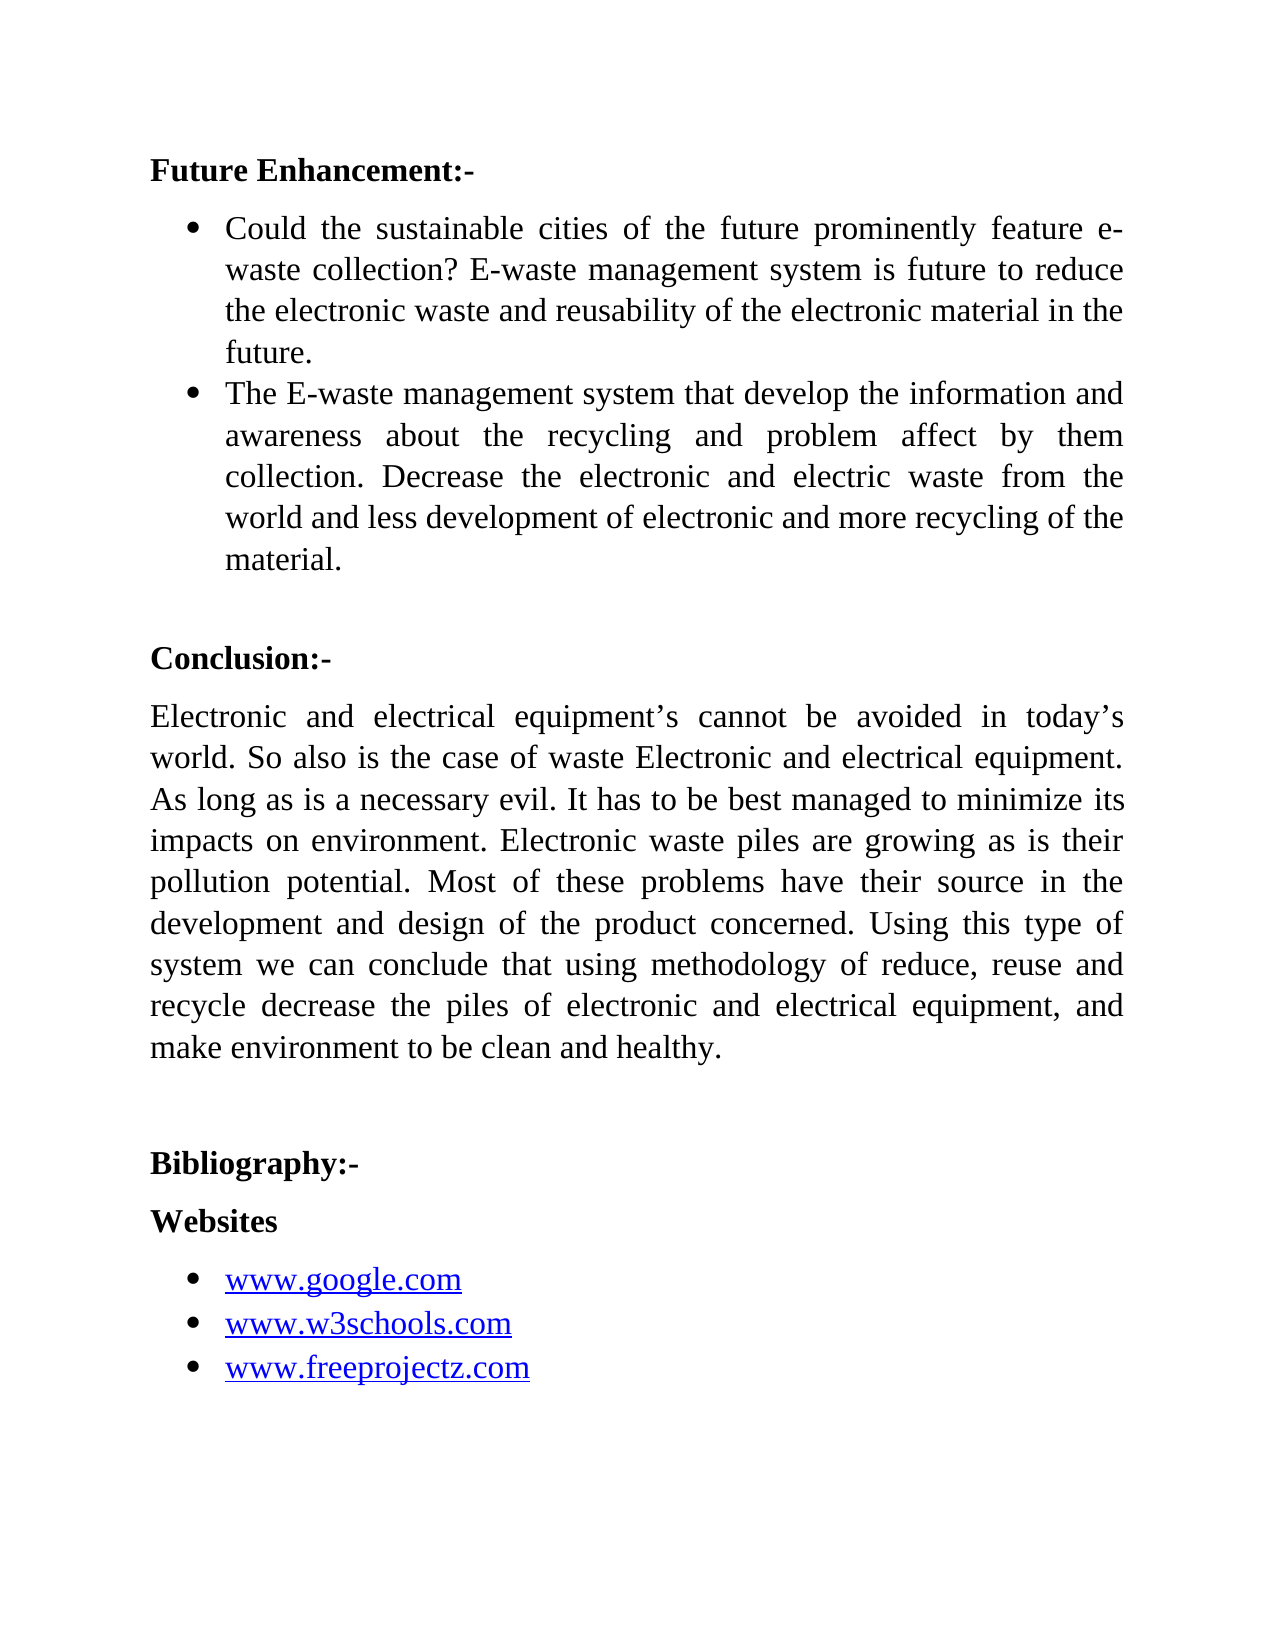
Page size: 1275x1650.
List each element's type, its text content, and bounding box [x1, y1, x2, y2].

text Electronic and electrical equipment’s cannot be avoided in today’s world. So also is the case of waste Electronic and electrical equipment. As long as is a necessary evil. It has to be best managed to minimize its impacts on environment. Electronic waste piles are growing as is their pollution potential. Most of these problems have their source in the development and design of the product concerned. Using this type of system we can conclude that using methodology of reduce, reuse and recycle decrease the piles of electronic and electrical equipment, and make environment to be clean and healthy. [150, 696, 1125, 1065]
text Future Enhancement:- [150, 150, 1125, 188]
list www.w3schools.com [187, 1303, 1125, 1342]
text Conclusion:- [150, 638, 1125, 677]
list www.freeprojectz.com [187, 1347, 1125, 1386]
text Bibliography:- [150, 1143, 1125, 1181]
list www.google.com [187, 1259, 1125, 1297]
list The E-waste management system that develop the information and awareness about the recycling and problem affect by them collection. Decrease the electronic and electric waste from the world and less development of electronic and more recycling of the material. [187, 373, 1125, 577]
text Websites [150, 1201, 1125, 1239]
list Could the sustainable cities of the future prominently feature e-waste collection? E-waste management system is future to reduce the electronic waste and reusability of the electronic material in the future. [187, 208, 1125, 370]
